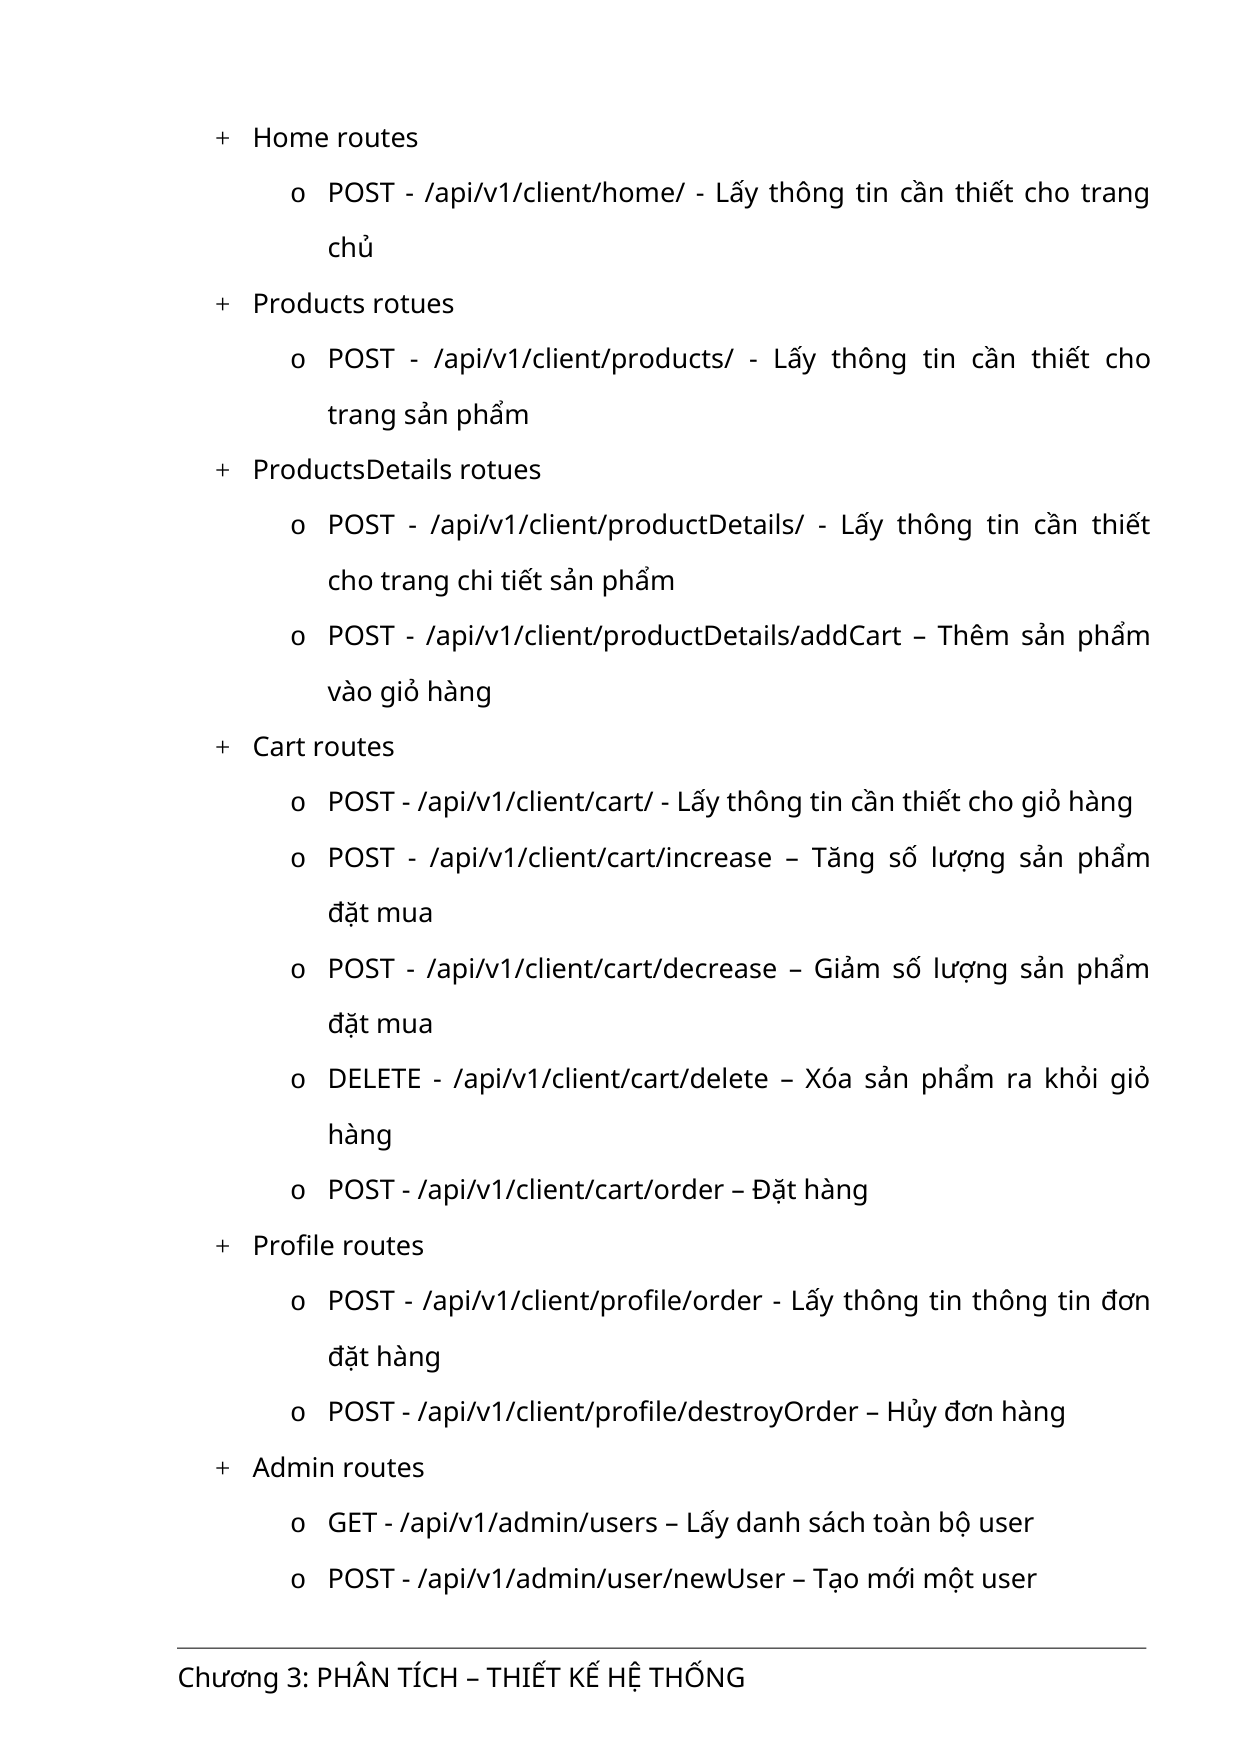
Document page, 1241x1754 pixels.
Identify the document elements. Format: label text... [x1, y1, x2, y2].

list GET - /api/v1/admin/users – Lấy danh sách toàn bộ user [290, 1503, 1152, 1541]
list Profile routes [215, 1226, 1152, 1263]
list POST - /api/v1/client/cart/increase – Tăng số lượng sản phẩm đặt mua [290, 838, 1152, 931]
list POST - /api/v1/client/home/ - Lấy thông tin cần thiết cho trang chủ [290, 173, 1152, 266]
list POST - /api/v1/client/cart/decrease – Giảm số lượng sản phẩm đặt mua [290, 949, 1152, 1042]
list POST - /api/v1/client/profile/destroyOrder – Hủy đơn hàng [290, 1393, 1152, 1430]
list POST - /api/v1/client/cart/ - Lấy thông tin cần thiết cho giỏ hàng [290, 783, 1152, 820]
list Cart routes [215, 727, 1152, 764]
list POST - /api/v1/admin/user/newUser – Tạo mới một user [290, 1559, 1152, 1596]
list POST - /api/v1/client/productDetails/ - Lấy thông tin cần thiết cho trang chi tiết sản phẩm [290, 506, 1152, 598]
list POST - /api/v1/client/cart/order – Đặt hàng [290, 1171, 1152, 1208]
list Admin routes [215, 1448, 1152, 1485]
list Home routes [215, 118, 1152, 155]
list Products rotues [215, 284, 1152, 321]
list DELETE - /api/v1/client/cart/delete – Xóa sản phẩm ra khỏi giỏ hàng [290, 1060, 1152, 1152]
list POST - /api/v1/client/products/ - Lấy thông tin cần thiết cho trang sản phẩm [290, 339, 1152, 432]
list ProductsDetails rotues [215, 450, 1152, 487]
list POST - /api/v1/client/profile/order - Lấy thông tin thông tin đơn đặt hàng [290, 1282, 1152, 1374]
list POST - /api/v1/client/productDetails/addCart – Thêm sản phẩm vào giỏ hàng [290, 617, 1152, 709]
